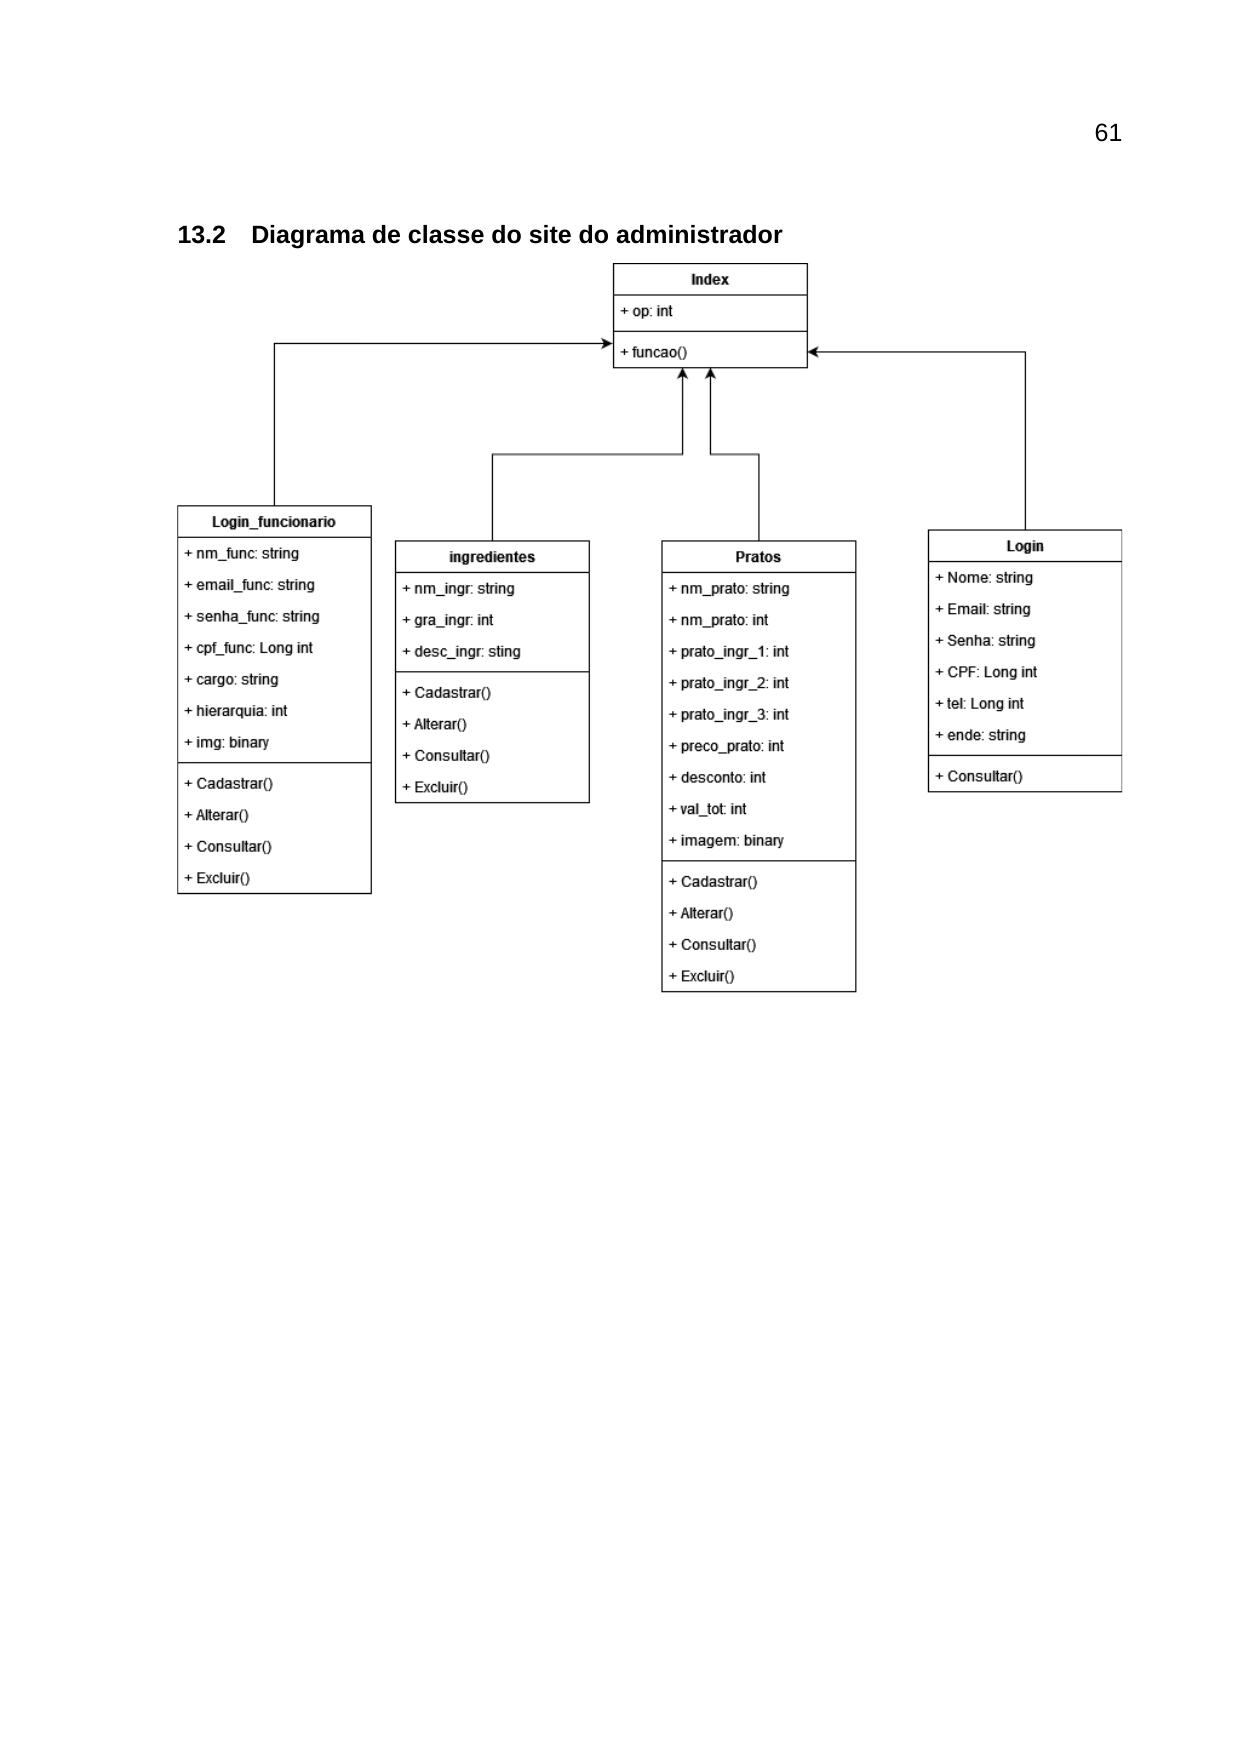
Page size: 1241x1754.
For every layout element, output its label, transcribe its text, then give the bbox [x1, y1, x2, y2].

picture [177, 263, 1123, 996]
subtitle Diagrama de classe do site do administrador [177, 220, 1122, 263]
